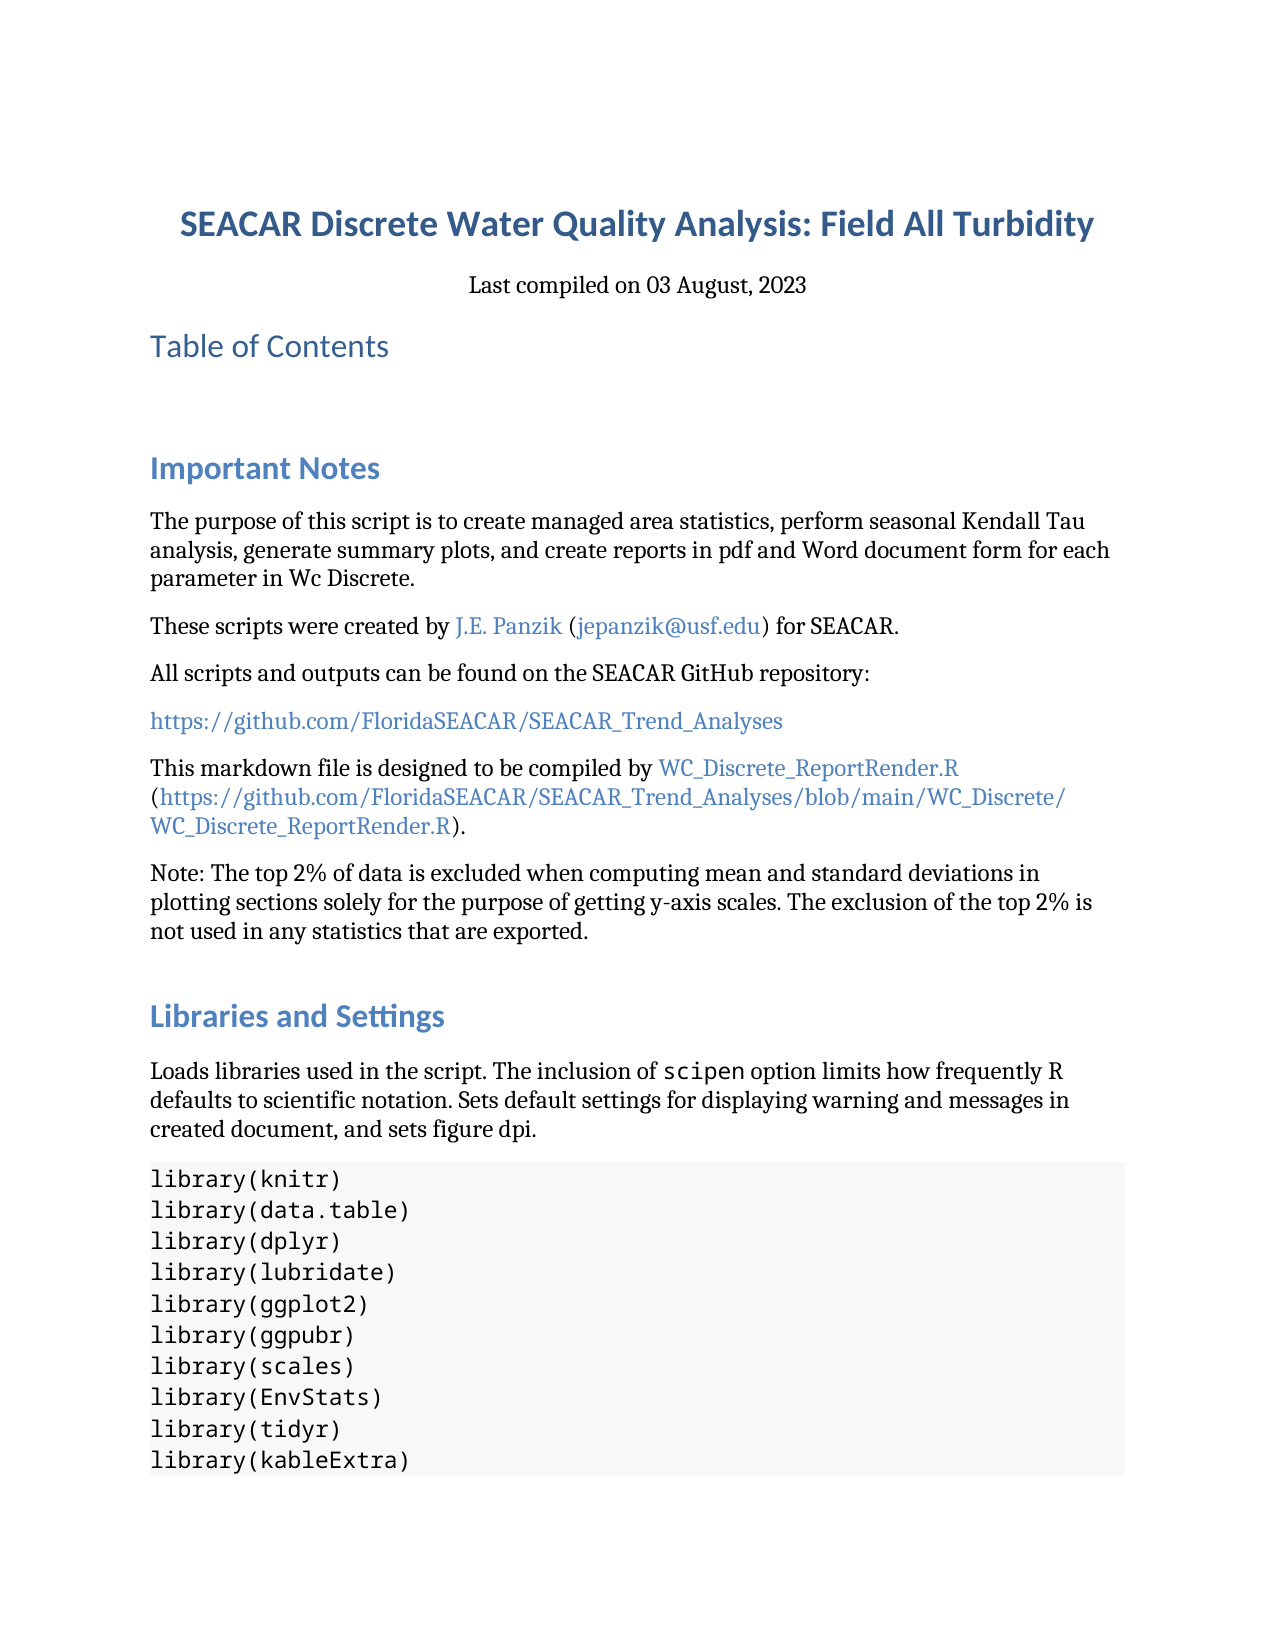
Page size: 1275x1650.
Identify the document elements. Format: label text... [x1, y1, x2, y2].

subtitle Libraries and Settings [150, 996, 1125, 1036]
text https://github.com/FloridaSEACAR/SEACAR_Trend_Analyses [150, 707, 1125, 736]
text Note: The top 2% of data is excluded when computing mean and standard deviations in plotting sections solely for the purpose of getting y-axis scales. The exclusion of the top 2% is not used in any statistics that are exported. [150, 859, 1125, 946]
text All scripts and outputs can be found on the SEACAR GitHub repository: [150, 659, 1125, 688]
text This markdown file is designed to be compiled by WC_Discrete_ReportRender.R (https://github.com/FloridaSEACAR/SEACAR_Trend_Analyses/blob/main/WC_Discrete/WC_Discrete_ReportRender.R). [150, 754, 1125, 841]
text Loads libraries used in the script. The inclusion of scipen option limits how frequently R defaults to scientific notation. Sets default settings for displaying warning and messages in created document, and sets figure dpi. [150, 1055, 1125, 1144]
subtitle Important Notes [150, 447, 1125, 488]
text Last compiled on 03 August, 2023 [150, 271, 1125, 299]
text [150, 1162, 1125, 1475]
title SEACAR Discrete Water Quality Analysis: Field All Turbidity [150, 200, 1125, 246]
text The purpose of this script is to create managed area statistics, perform seasonal Kendall Tau analysis, generate summary plots, and create reports in pdf and Word document form for each parameter in Wc Discrete. [150, 507, 1125, 593]
text These scripts were created by J.E. Panzik (jepanzik@usf.edu) for SEACAR. [150, 612, 1125, 641]
